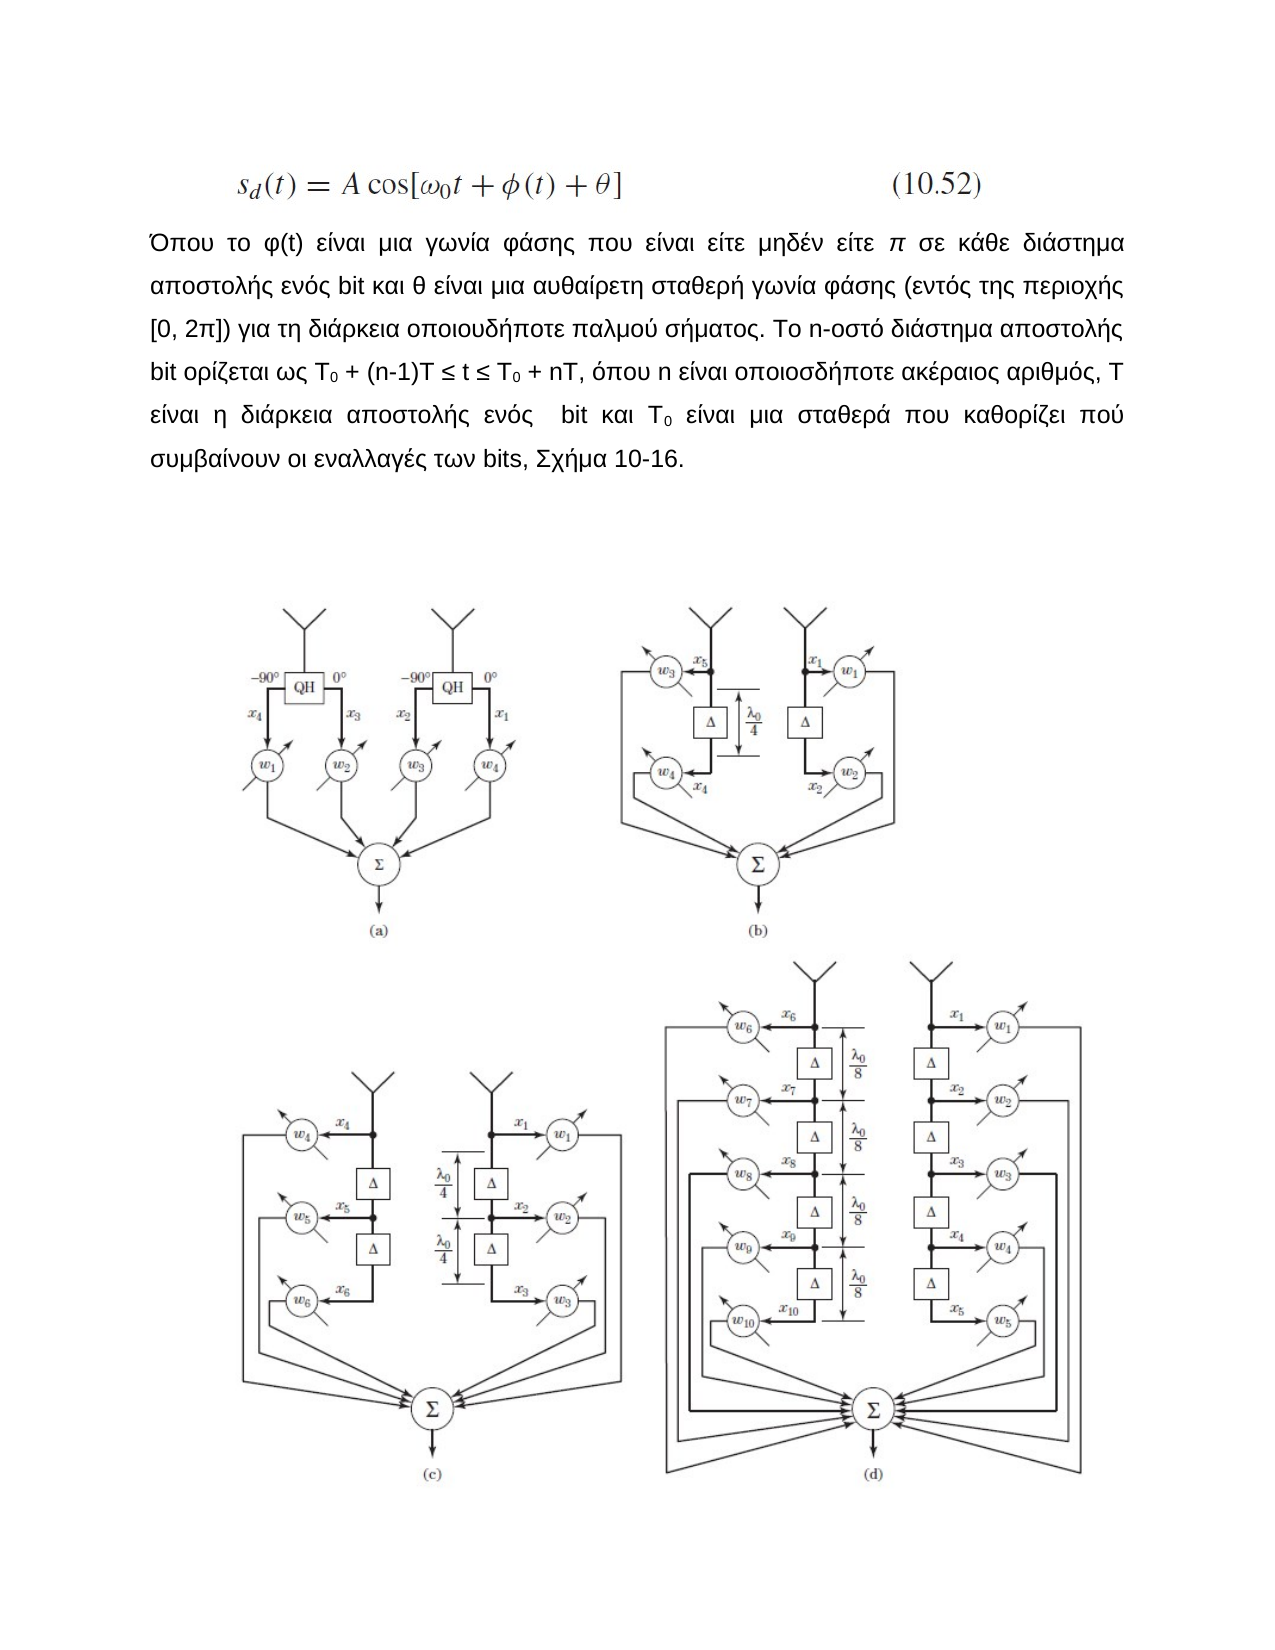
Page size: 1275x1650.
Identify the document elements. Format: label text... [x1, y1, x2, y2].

picture [225, 150, 1017, 214]
picture [150, 573, 1108, 1491]
text Όπου το φ(t) είναι μια γωνία φάσης που είναι είτε μηδέν είτε π σε κάθε διάστημα αποστολής ενός bit και θ είναι μια αυθαίρετη σταθερή γωνία φάσης (εντός της περιοχής [0, 2π]) για τη διάρκεια οποιουδήποτε παλμού σήματος. Το n-οστό διάστημα αποστολής bit ορίζεται ως T0 + (n-1)T ≤ t ≤ T0 + nT, όπου n είναι οποιοσδήποτε ακέραιος αριθμός, T είναι η διάρκεια αποστολής ενός bit και T0 είναι μια σταθερά που καθορίζει πού συμβαίνουν οι εναλλαγές των bits, Σχήμα 10-16. [150, 228, 1125, 472]
